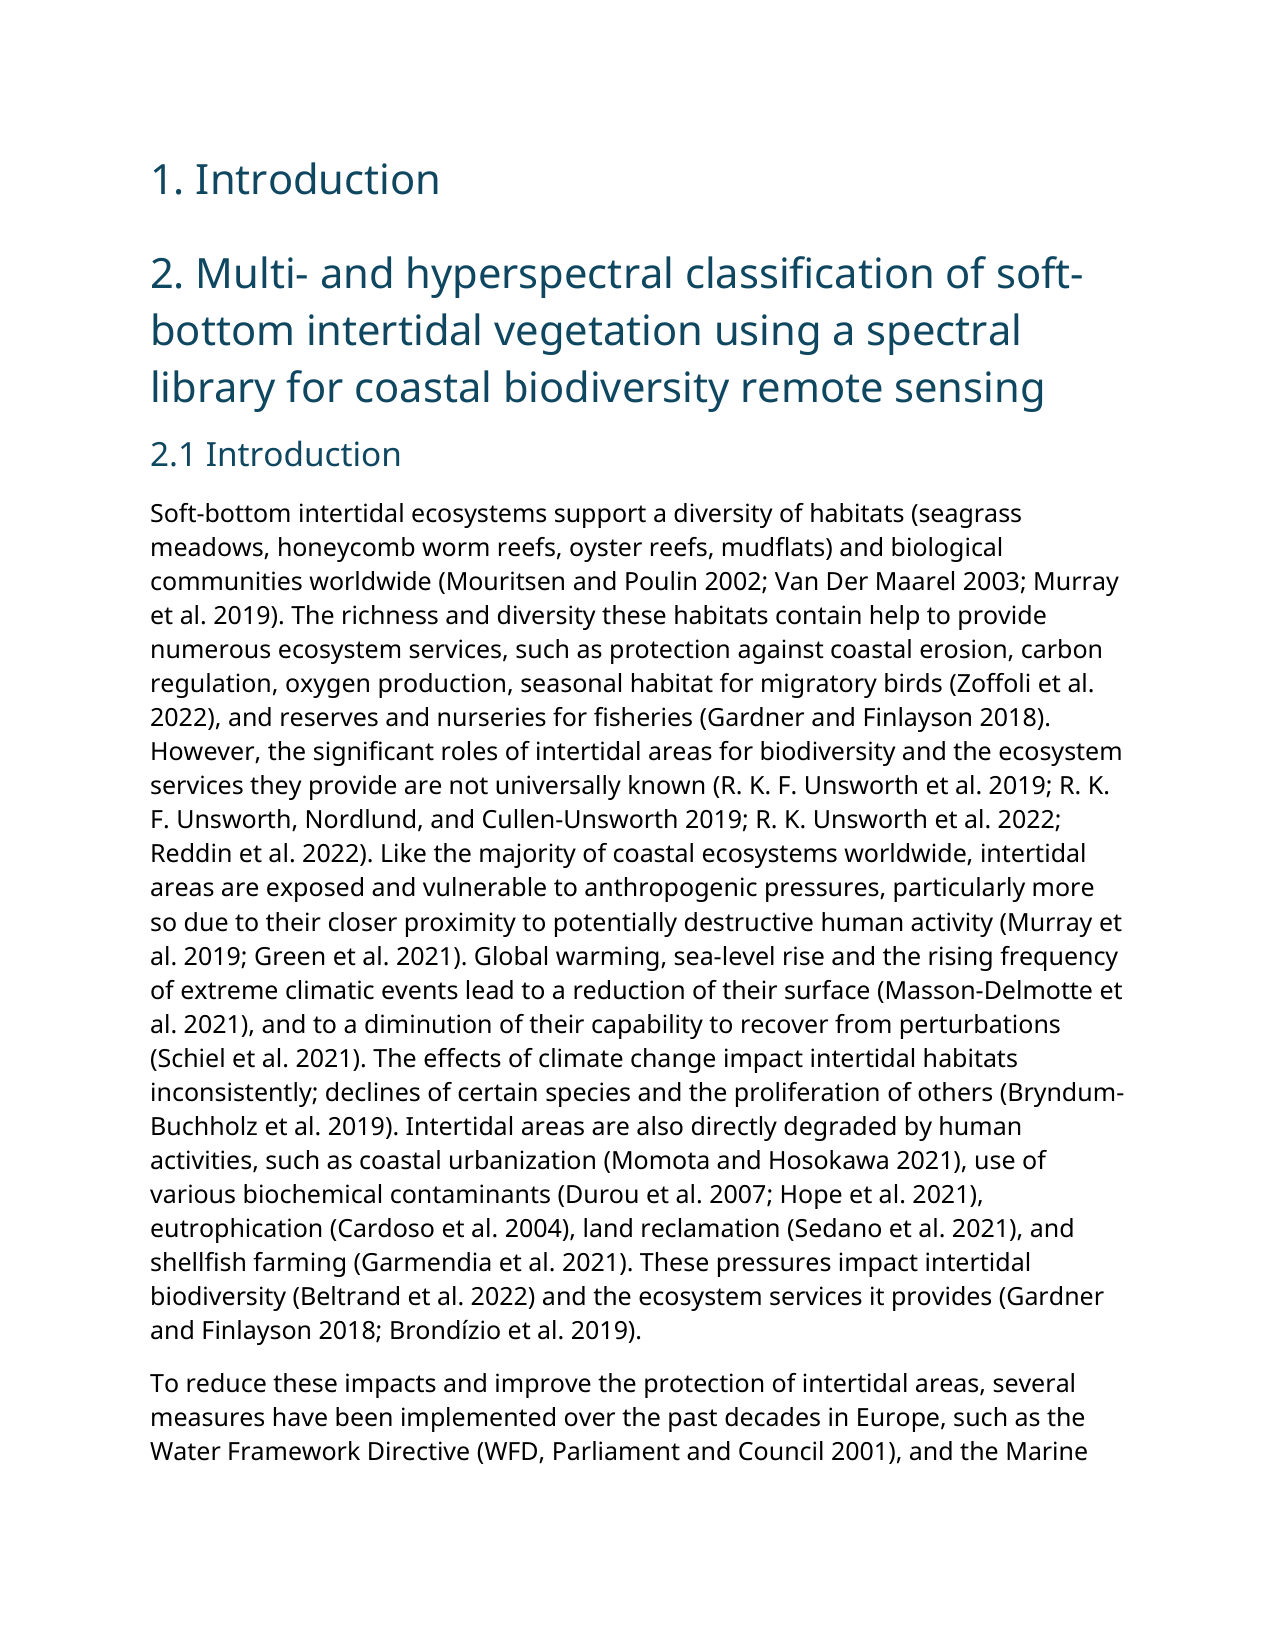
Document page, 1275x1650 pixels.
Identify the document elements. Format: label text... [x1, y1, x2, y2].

subtitle 2. Multi- and hyperspectral classification of soft-bottom intertidal vegetation using a spectral library for coastal biodiversity remote sensing [150, 244, 1125, 414]
subtitle 1. Introduction [150, 150, 1125, 207]
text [150, 1366, 1125, 1468]
text Soft-bottom intertidal ecosystems support a diversity of habitats (seagrass meadows, honeycomb worm reefs, oyster reefs, mudflats) and biological communities worldwide (Mouritsen and Poulin 2002; Van Der Maarel 2003; Murray et al. 2019). The richness and diversity these habitats contain help to provide numerous ecosystem services, such as protection against coastal erosion, carbon regulation, oxygen production, seasonal habitat for migratory birds (Zoffoli et al. 2022), and reserves and nurseries for fisheries (Gardner and Finlayson 2018). However, the significant roles of intertidal areas for biodiversity and the ecosystem services they provide are not universally known (R. K. F. Unsworth et al. 2019; R. K. F. Unsworth, Nordlund, and Cullen-Unsworth 2019; R. K. Unsworth et al. 2022; Reddin et al. 2022). Like the majority of coastal ecosystems worldwide, intertidal areas are exposed and vulnerable to anthropogenic pressures, particularly more so due to their closer proximity to potentially destructive human activity (Murray et al. 2019; Green et al. 2021). Global warming, sea-level rise and the rising frequency of extreme climatic events lead to a reduction of their surface (Masson-Delmotte et al. 2021), and to a diminution of their capability to recover from perturbations (Schiel et al. 2021). The effects of climate change impact intertidal habitats inconsistently; declines of certain species and the proliferation of others (Bryndum-Buchholz et al. 2019). Intertidal areas are also directly degraded by human activities, such as coastal urbanization (Momota and Hosokawa 2021), use of various biochemical contaminants (Durou et al. 2007; Hope et al. 2021), eutrophication (Cardoso et al. 2004), land reclamation (Sedano et al. 2021), and shellfish farming (Garmendia et al. 2021). These pressures impact intertidal biodiversity (Beltrand et al. 2022) and the ecosystem services it provides (Gardner and Finlayson 2018; Brondízio et al. 2019). [150, 495, 1125, 1347]
subtitle 2.1 Introduction [150, 431, 1125, 477]
